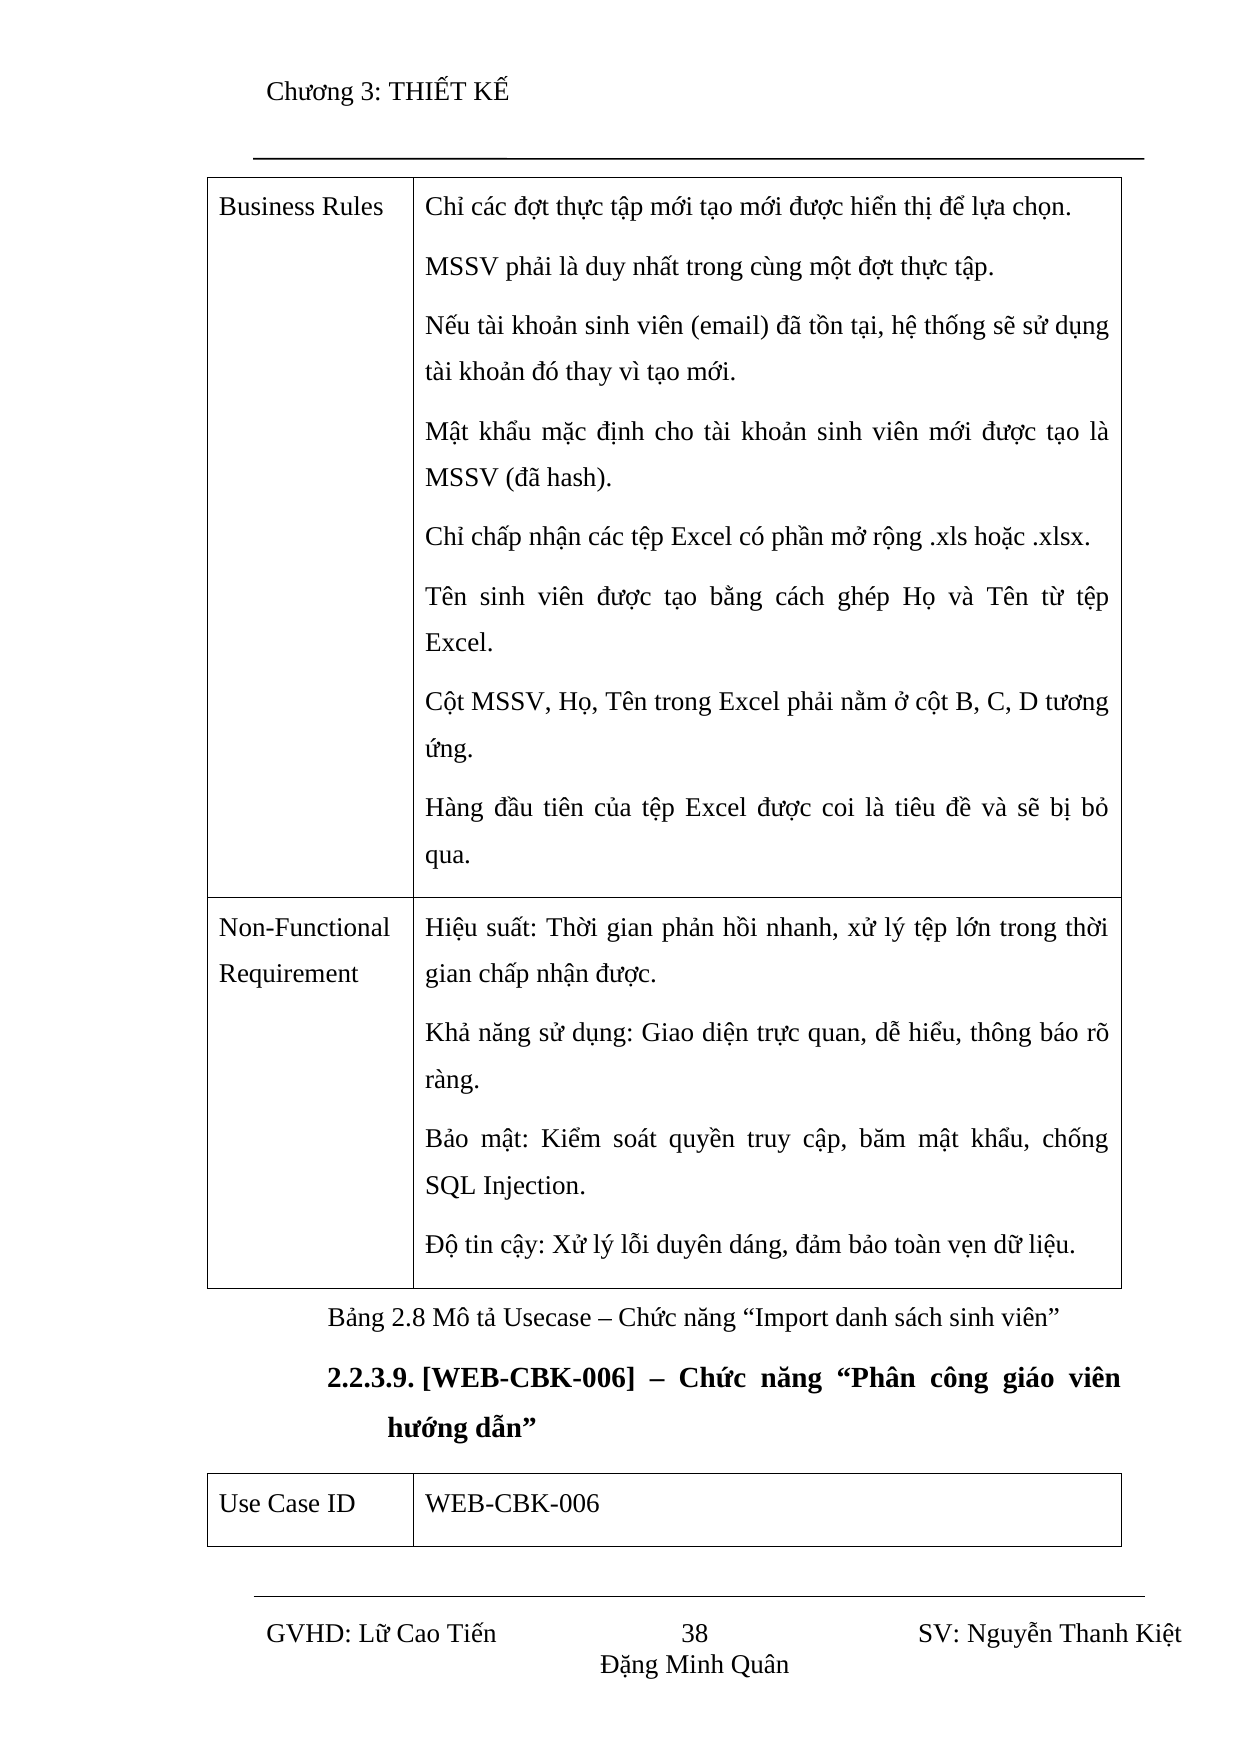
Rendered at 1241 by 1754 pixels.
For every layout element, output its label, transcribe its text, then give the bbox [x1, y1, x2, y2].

table_cell Hiệu suất: Thời gian phản hồi nhanh, xử lý tệp lớn trong thời gian chấp nhận được. Khả năng sử dụng: Giao diện trực quan, dễ hiểu, thông báo rõ ràng. Bảo mật: Kiểm soát quyền truy cập, băm mật khẩu, chống SQL Injection. Độ tin cậy: Xử lý lỗi duyên dáng, đảm bảo toàn vẹn dữ liệu. [414, 898, 1121, 1287]
table_header Use Case ID [208, 1474, 413, 1546]
table_cell Non-Functional Requirement [208, 898, 413, 1287]
text Bảng 2.8 Mô tả Usecase – Chức năng “Import danh sách sinh viên” [207, 1301, 1122, 1332]
table_header WEB-CBK-006 [414, 1474, 1121, 1546]
table_cell Chỉ các đợt thực tập mới tạo mới được hiển thị để lựa chọn. MSSV phải là duy nhất trong cùng một đợt thực tập. Nếu tài khoản sinh viên (email) đã tồn tại, hệ thống sẽ sử dụng tài khoản đó thay vì tạo mới. Mật khẩu mặc định cho tài khoản sinh viên mới được tạo là MSSV (đã hash). Chỉ chấp nhận các tệp Excel có phần mở rộng .xls hoặc .xlsx. Tên sinh viên được tạo bằng cách ghép Họ và Tên từ tệp Excel. Cột MSSV, Họ, Tên trong Excel phải nằm ở cột B, C, D tương ứng. Hàng đầu tiên của tệp Excel được coi là tiêu đề và sẽ bị bỏ qua. [414, 178, 1121, 897]
subtitle [WEB-CBK-006] – Chức năng “Phân công giáo viên hướng dẫn” [319, 1360, 1122, 1444]
table_cell Business Rules [208, 178, 413, 897]
